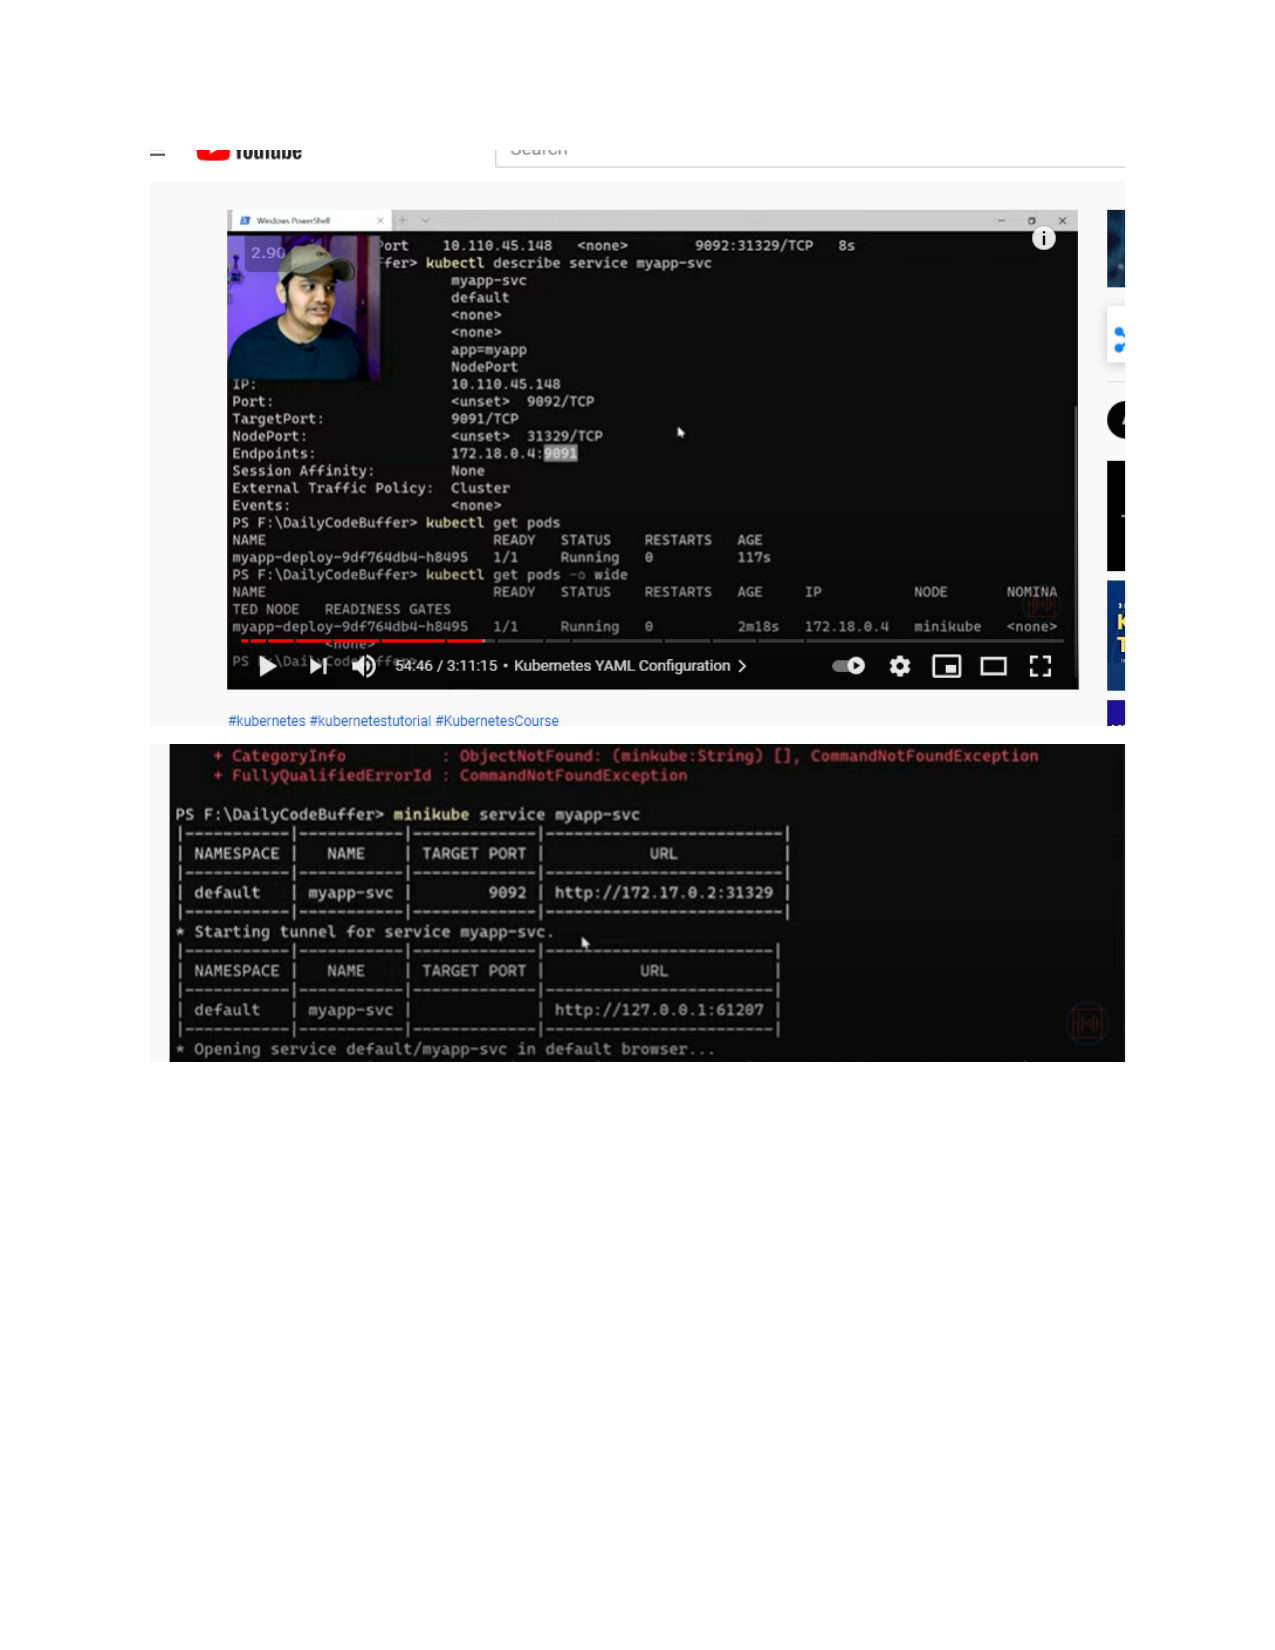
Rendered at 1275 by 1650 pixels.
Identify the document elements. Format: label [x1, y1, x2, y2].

picture [150, 744, 1125, 1062]
picture [150, 150, 1125, 726]
